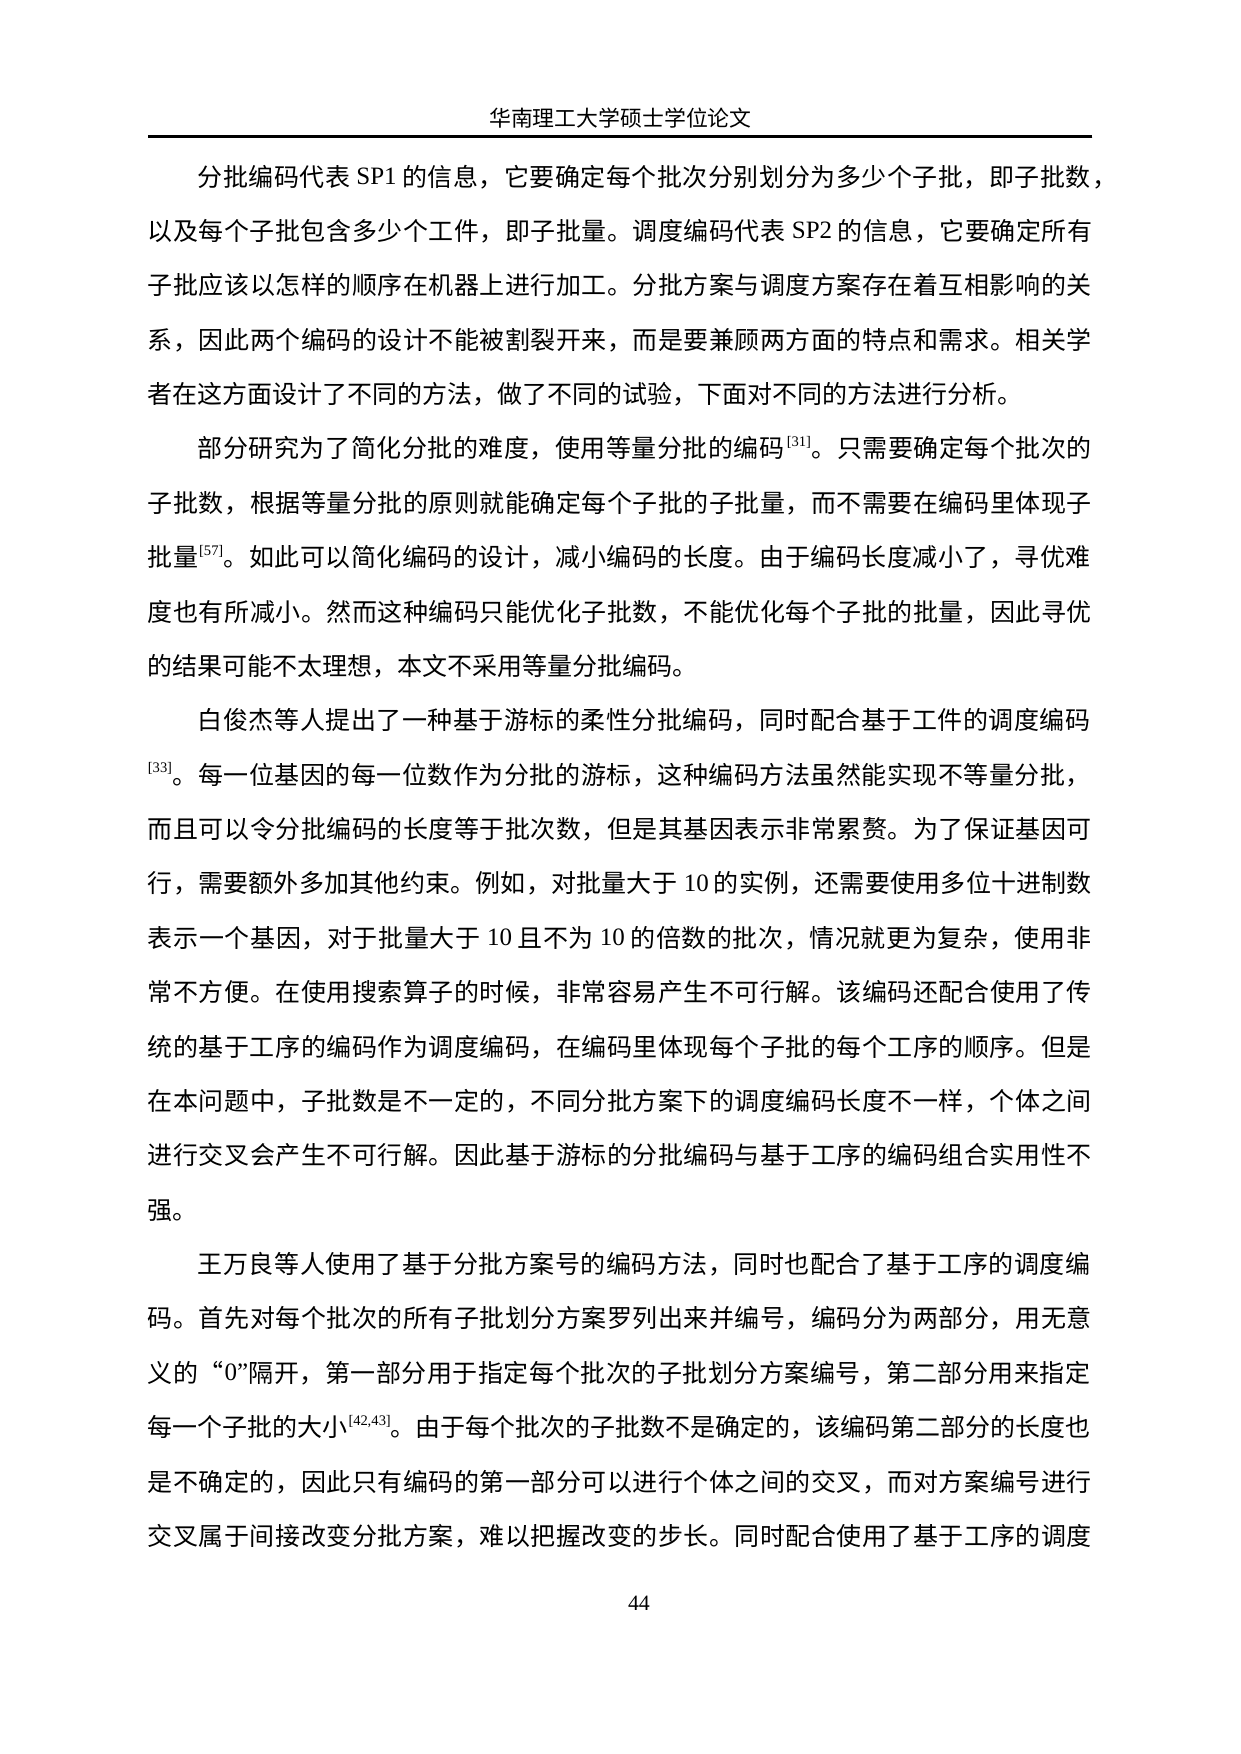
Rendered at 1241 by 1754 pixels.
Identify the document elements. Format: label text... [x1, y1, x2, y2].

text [148, 1244, 1092, 1553]
text 白俊杰等人提出了一种基于游标的柔性分批编码，同时配合基于工件的调度编码[33]。每一位基因的每一位数作为分批的游标，这种编码方法虽然能实现不等量分批，而且可以令分批编码的长度等于批次数，但是其基因表示非常累赘。为了保证基因可行，需要额外多加其他约束。例如，对批量大于10的实例，还需要使用多位十进制数表示一个基因，对于批量大于10且不为10的倍数的批次，情况就更为复杂，使用非常不方便。在使用搜索算子的时候，非常容易产生不可行解。该编码还配合使用了传统的基于工序的编码作为调度编码，在编码里体现每个子批的每个工序的顺序。但是在本问题中，子批数是不一定的，不同分批方案下的调度编码长度不一样，个体之间进行交叉会产生不可行解。因此基于游标的分批编码与基于工序的编码组合实用性不强。 [148, 701, 1092, 1226]
text 部分研究为了简化分批的难度，使用等量分批的编码[31]。只需要确定每个批次的子批数，根据等量分批的原则就能确定每个子批的子批量，而不需要在编码里体现子批量[57]。如此可以简化编码的设计，减小编码的长度。由于编码长度减小了，寻优难度也有所减小。然而这种编码只能优化子批数，不能优化每个子批的批量，因此寻优的结果可能不太理想，本文不采用等量分批编码。 [148, 429, 1092, 683]
text 分批编码代表SP1的信息，它要确定每个批次分别划分为多少个子批，即子批数，以及每个子批包含多少个工件，即子批量。调度编码代表SP2的信息，它要确定所有子批应该以怎样的顺序在机器上进行加工。分批方案与调度方案存在着互相影响的关系，因此两个编码的设计不能被割裂开来，而是要兼顾两方面的特点和需求。相关学者在这方面设计了不同的方法，做了不同的试验，下面对不同的方法进行分析。 [148, 157, 1092, 411]
